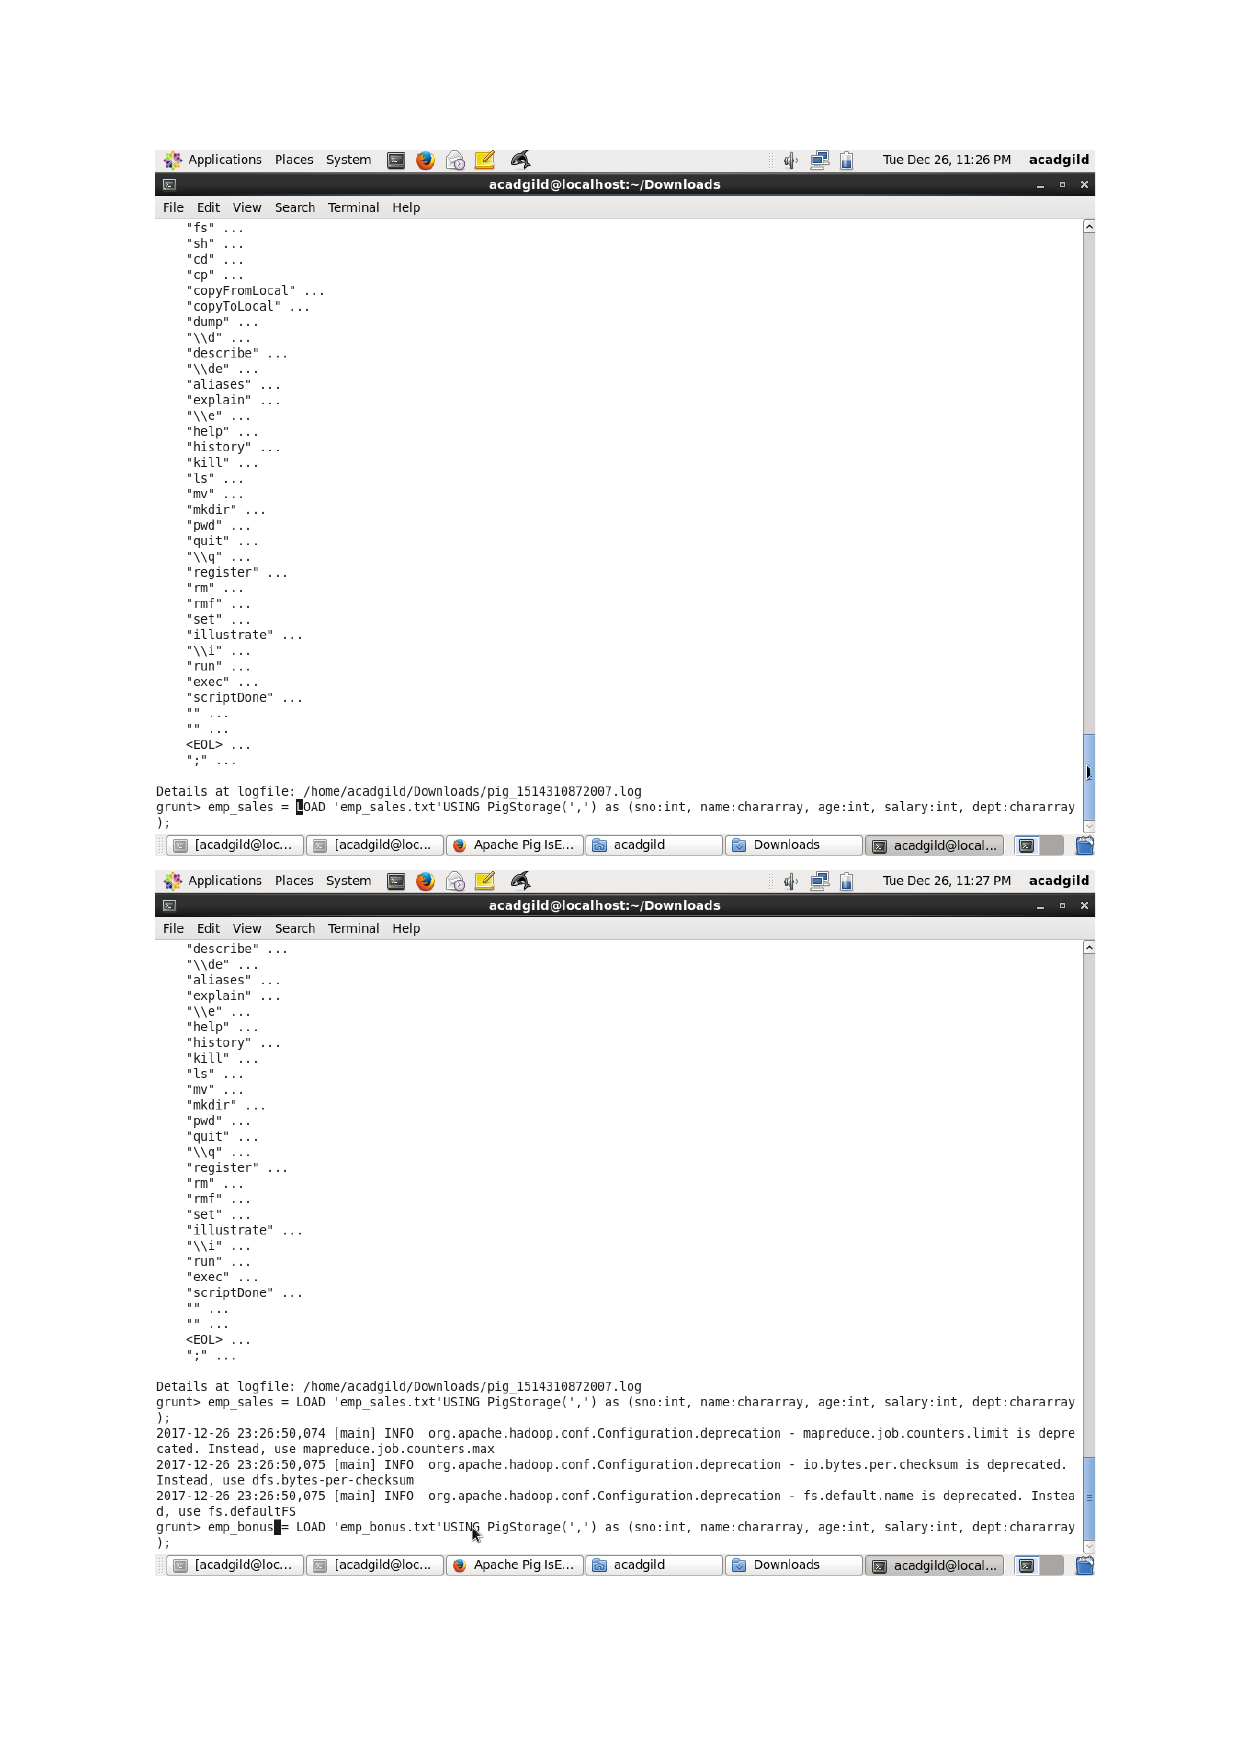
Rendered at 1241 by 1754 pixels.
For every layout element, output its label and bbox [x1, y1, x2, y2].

picture [155, 870, 1096, 1576]
picture [155, 150, 1096, 856]
